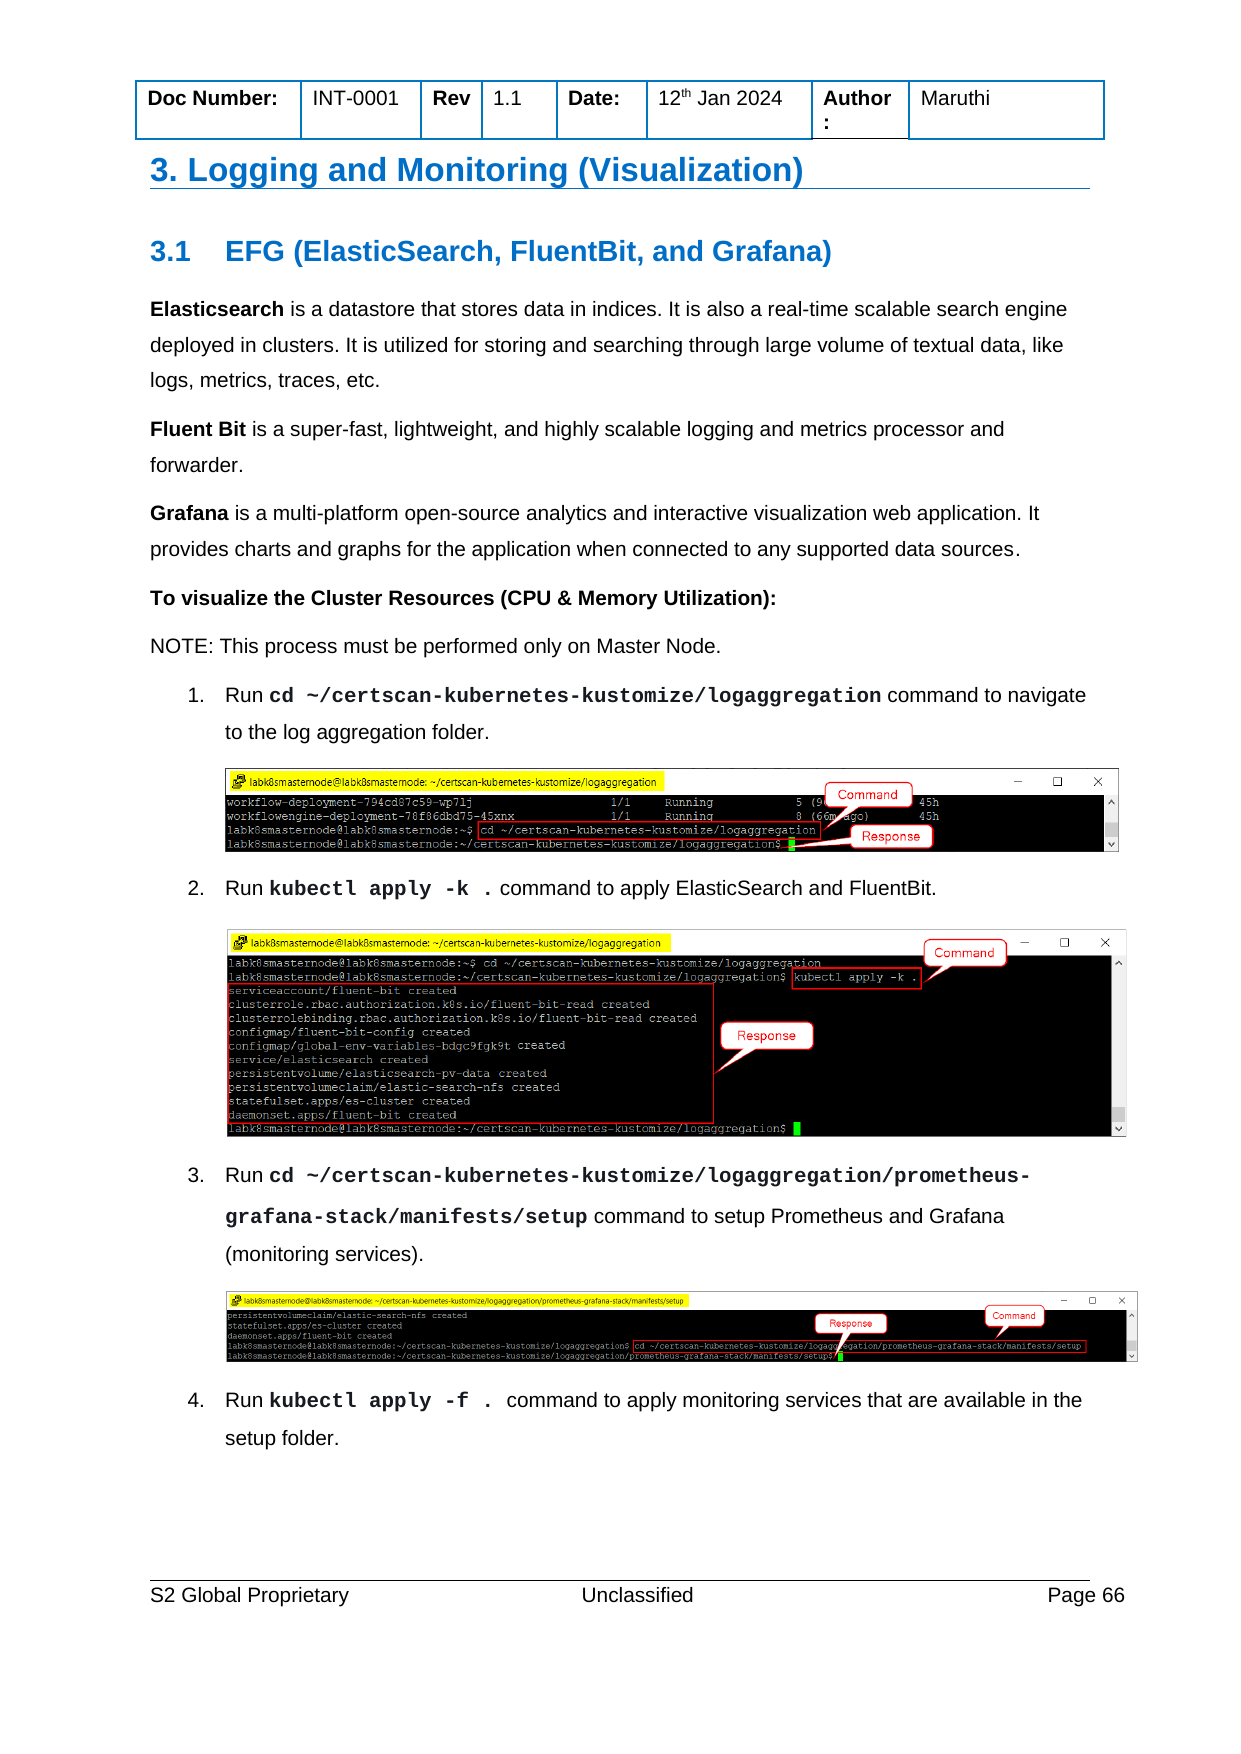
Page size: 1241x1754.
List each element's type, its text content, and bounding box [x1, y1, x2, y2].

picture [225, 1290, 1139, 1364]
text Grafana is a multi-platform open-source analytics and interactive visualization web application. It provides charts and graphs for the application when connected to any supported data sources. [150, 501, 1090, 561]
list Run cd ~/certscan-kubernetes-kustomize/logaggregation command to navigate to the log aggregation folder. [187, 682, 1090, 744]
text EFG (ElasticSearch, FluentBit, and Grafana) [150, 234, 1090, 267]
list Run cd ~/certscan-kubernetes-kustomize/logaggregation/prometheus-grafana-stack/manifests/setup command to setup Prometheus and Grafana (monitoring services). [187, 1162, 1090, 1266]
text Fluent Bit is a super-fast, lightweight, and highly scalable logging and metrics processor and forwarder. [150, 417, 1090, 477]
text To visualize the Cluster Resources (CPU & Memory Utilization): [150, 586, 1090, 609]
text Elasticsearch is a datastore that stores data in indices. It is also a real-time scalable search engine deployed in clusters. It is utilized for storing and searching through large volume of textual data, like logs, metrics, traces, etc. [150, 296, 1090, 392]
picture [225, 768, 1119, 852]
list Run kubectl apply -f . command to apply monitoring services that are available in the setup folder. [187, 1388, 1090, 1450]
text NOTE: This process must be performed only on Master Node. [150, 634, 1090, 658]
text Logging and Monitoring (Visualization) [150, 150, 1090, 188]
picture [225, 927, 1127, 1138]
list Run kubectl apply -k . command to apply ElasticSearch and FluentBit. [187, 876, 1090, 902]
